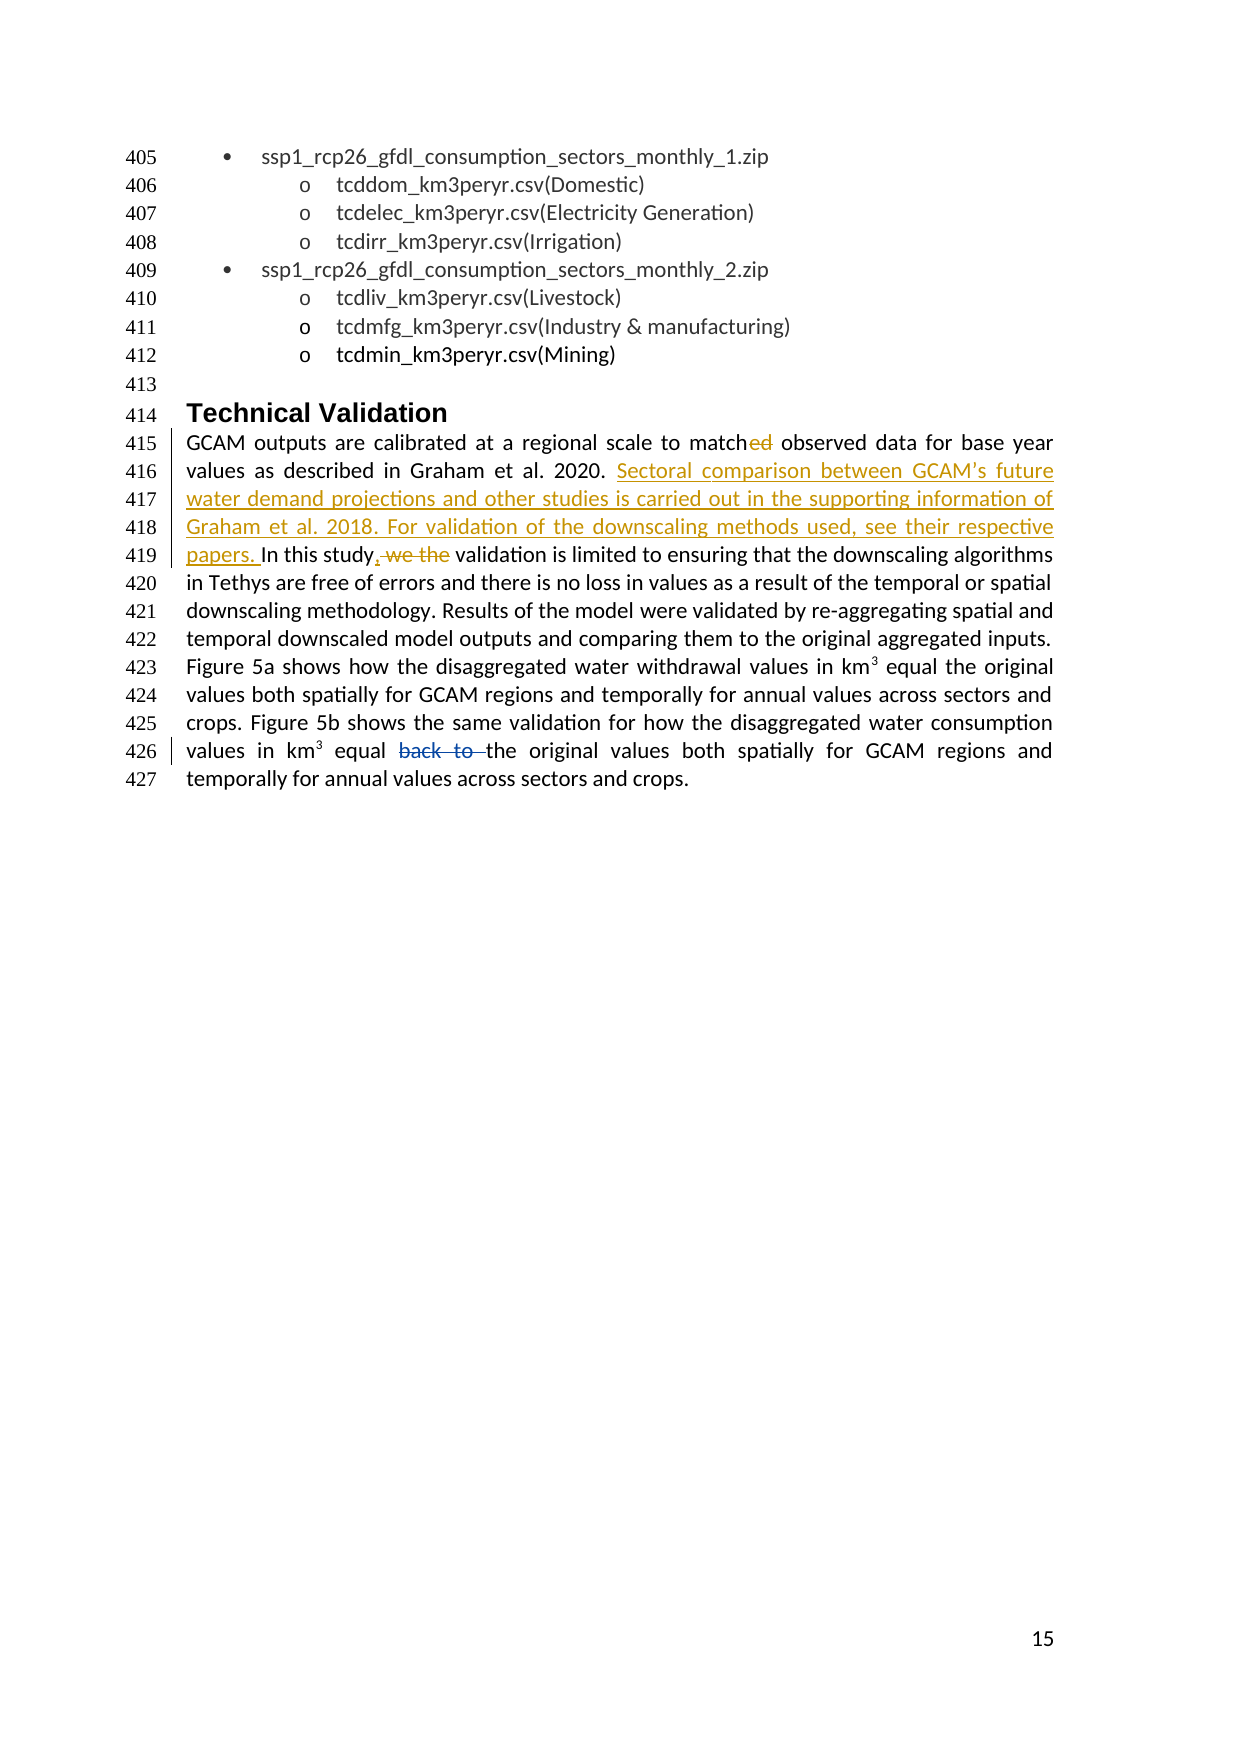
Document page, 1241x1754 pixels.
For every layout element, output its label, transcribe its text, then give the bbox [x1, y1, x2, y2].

list tcddom_km3peryr.csv(Domestic) [298, 170, 1054, 198]
subtitle Technical Validation [186, 397, 1054, 428]
list tcdmfg_km3peryr.csv(Industry & manufacturing) [298, 312, 1054, 341]
list tcdirr_km3peryr.csv(Irrigation) [298, 227, 1054, 255]
list tcdmin_km3peryr.csv(Mining) [298, 341, 1054, 369]
list tcdliv_km3peryr.csv(Livestock) [298, 283, 1054, 312]
list tcdelec_km3peryr.csv(Electricity Generation) [298, 198, 1054, 227]
text GCAM outputs are calibrated at a regional scale to match observed data for base year values as described in Graham et al. 2020. In this study validation is limited to ensuring that the downscaling algorithms in Tethys are free of errors and there is no loss in values as a result of the temporal or spatial downscaling methodology. Results of the model were validated by re-aggregating spatial and temporal downscaled model outputs and comparing them to the original aggregated inputs. Figure 4a shows how the disaggregated water withdrawal values in km3 equal the original values both spatially for GCAM regions and temporally for annual values across sectors and crops. Figure 4b shows the same validation for how the disaggregated water consumption values in km3 equal the original values both spatially for GCAM regions and temporally for annual values across sectors and crops. [186, 428, 1054, 508]
list ssp1_rcp26_gfdl_consumption_sectors_monthly_1.zip [223, 142, 1054, 170]
list ssp1_rcp26_gfdl_consumption_sectors_monthly_2.zip [223, 255, 1054, 283]
text GCAM outputs are calibrated at a regional scale to match observed data for base year values as described in Graham et al. 2020. In this study validation is limited to ensuring that the downscaling algorithms in Tethys are free of errors and there is no loss in values as a result of the temporal or spatial downscaling methodology. Results of the model were validated by re-aggregating spatial and temporal downscaled model outputs and comparing them to the original aggregated inputs. Figure 4a shows how the disaggregated water withdrawal values in km3 equal the original values both spatially for GCAM regions and temporally for annual values across sectors and crops. Figure 4b shows the same validation for how the disaggregated water consumption values in km3 equal the original values both spatially for GCAM regions and temporally for annual values across sectors and crops. [186, 538, 1054, 793]
